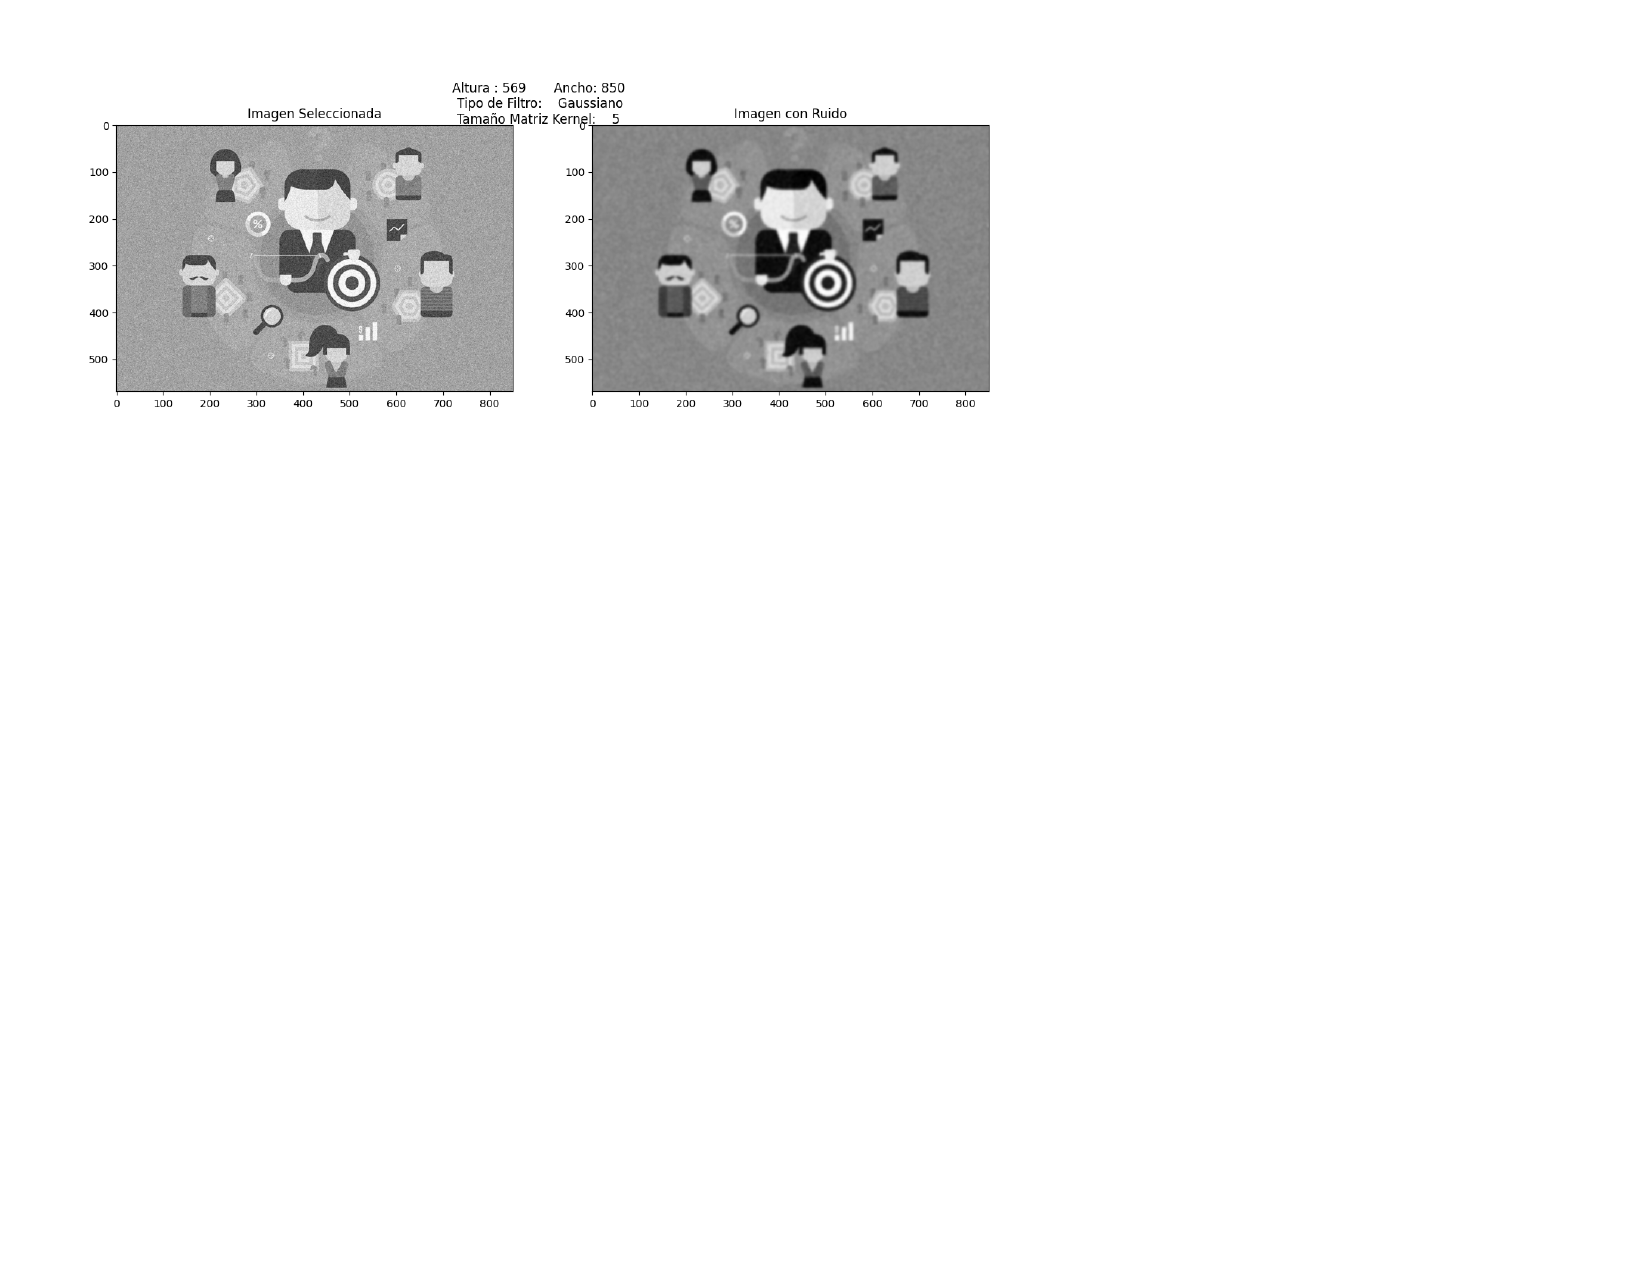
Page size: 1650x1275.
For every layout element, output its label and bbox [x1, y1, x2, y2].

picture [75, 75, 1001, 438]
